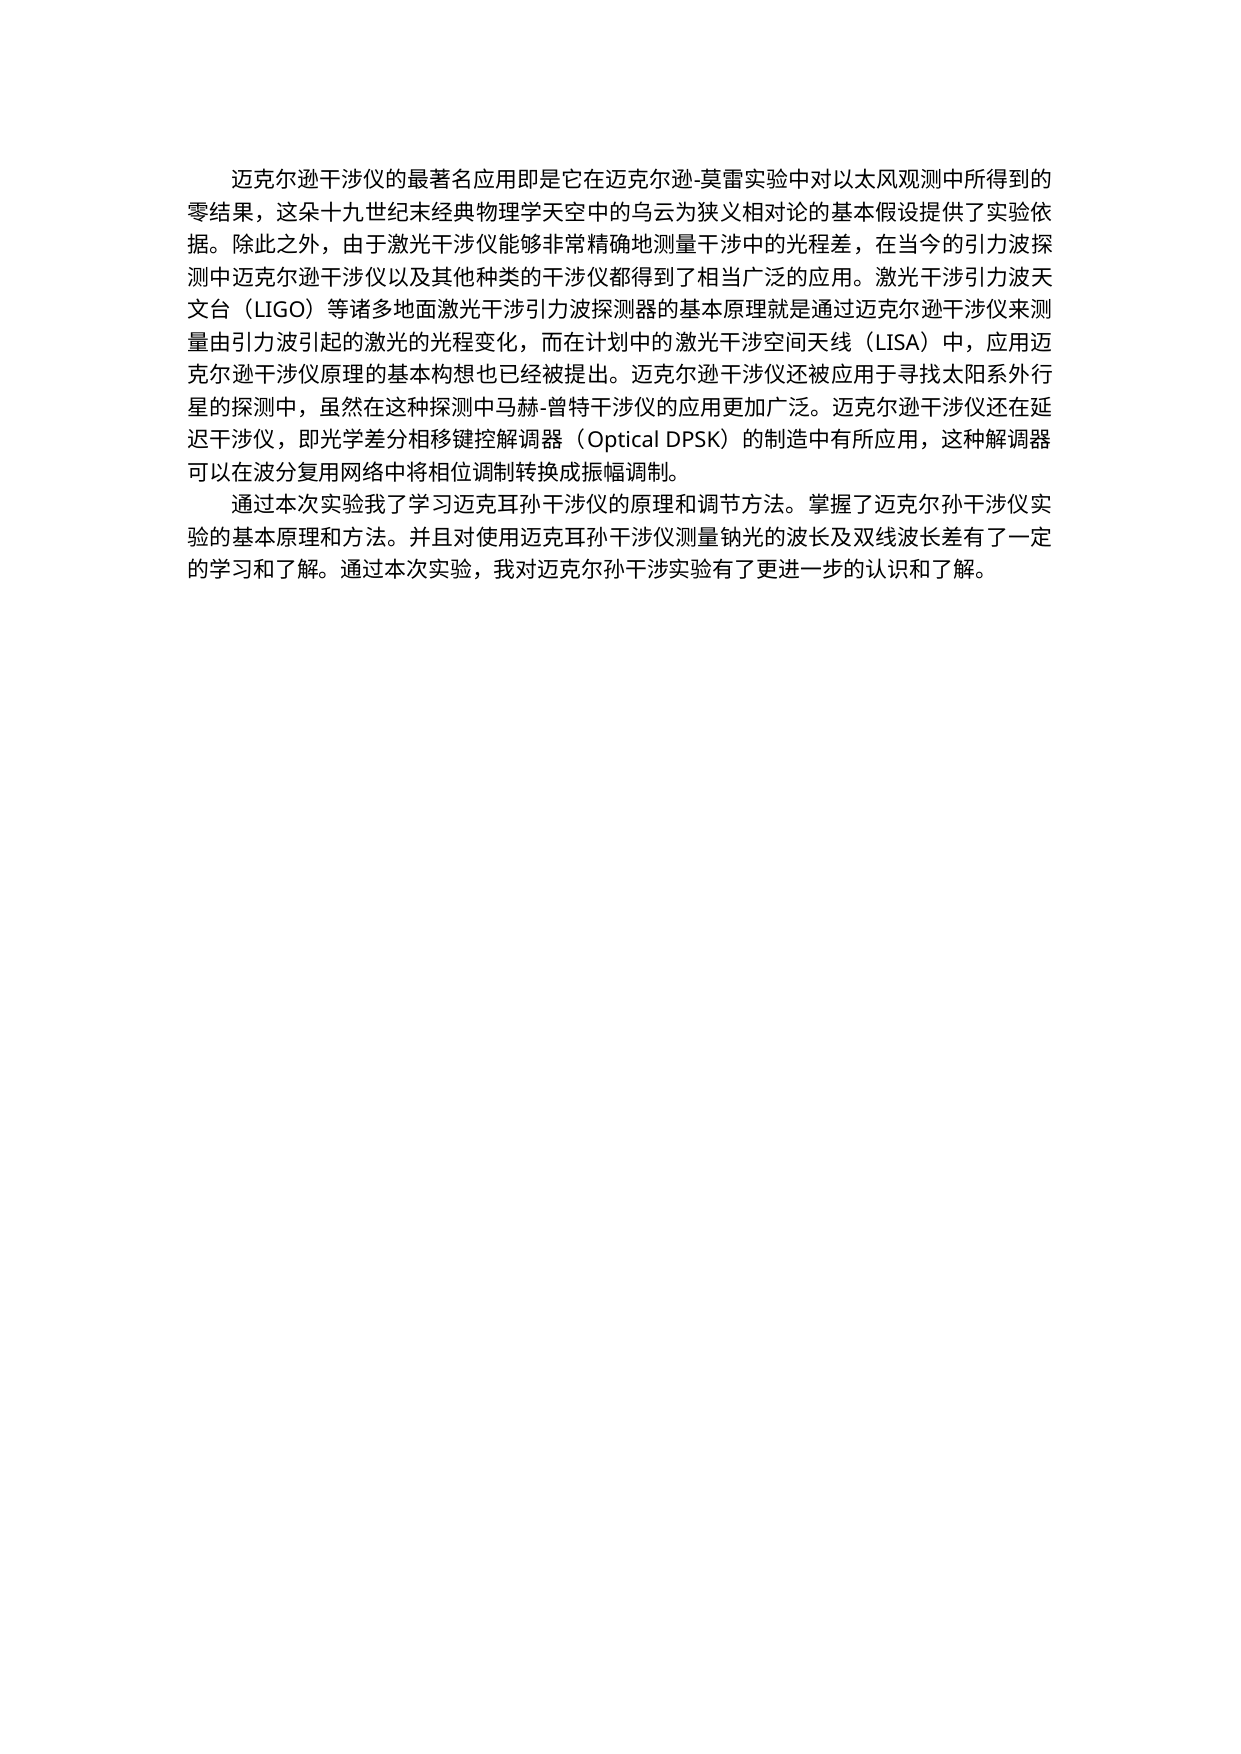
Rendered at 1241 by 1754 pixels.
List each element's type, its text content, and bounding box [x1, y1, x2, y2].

list 迈克尔逊干涉仪的最著名应用即是它在迈克尔逊-莫雷实验中对以太风观测中所得到的零结果，这朵十九世纪末经典物理学天空中的乌云为狭义相对论的基本假设提供了实验依据。除此之外，由于激光干涉仪能够非常精确地测量干涉中的光程差，在当今的引力波探测中迈克尔逊干涉仪以及其他种类的干涉仪都得到了相当广泛的应用。激光干涉引力波天文台（LIGO）等诸多地面激光干涉引力波探测器的基本原理就是通过迈克尔逊干涉仪来测量由引力波引起的激光的光程变化，而在计划中的激光干涉空间天线（LISA）中，应用迈克尔逊干涉仪原理的基本构想也已经被提出。迈克尔逊干涉仪还被应用于寻找太阳系外行星的探测中，虽然在这种探测中马赫-曾特干涉仪的应用更加广泛。迈克尔逊干涉仪还在延迟干涉仪，即光学差分相移键控解调器（Optical DPSK）的制造中有所应用，这种解调器可以在波分复用网络中将相位调制转换成振幅调制。 [187, 162, 1053, 487]
list 通过本次实验我了学习迈克耳孙干涉仪的原理和调节方法。掌握了迈克尔孙干涉仪实验的基本原理和方法。并且对使用迈克耳孙干涉仪测量钠光的波长及双线波长差有了一定的学习和了解。通过本次实验，我对迈克尔孙干涉实验有了更进一步的认识和了解。 [187, 487, 1053, 584]
